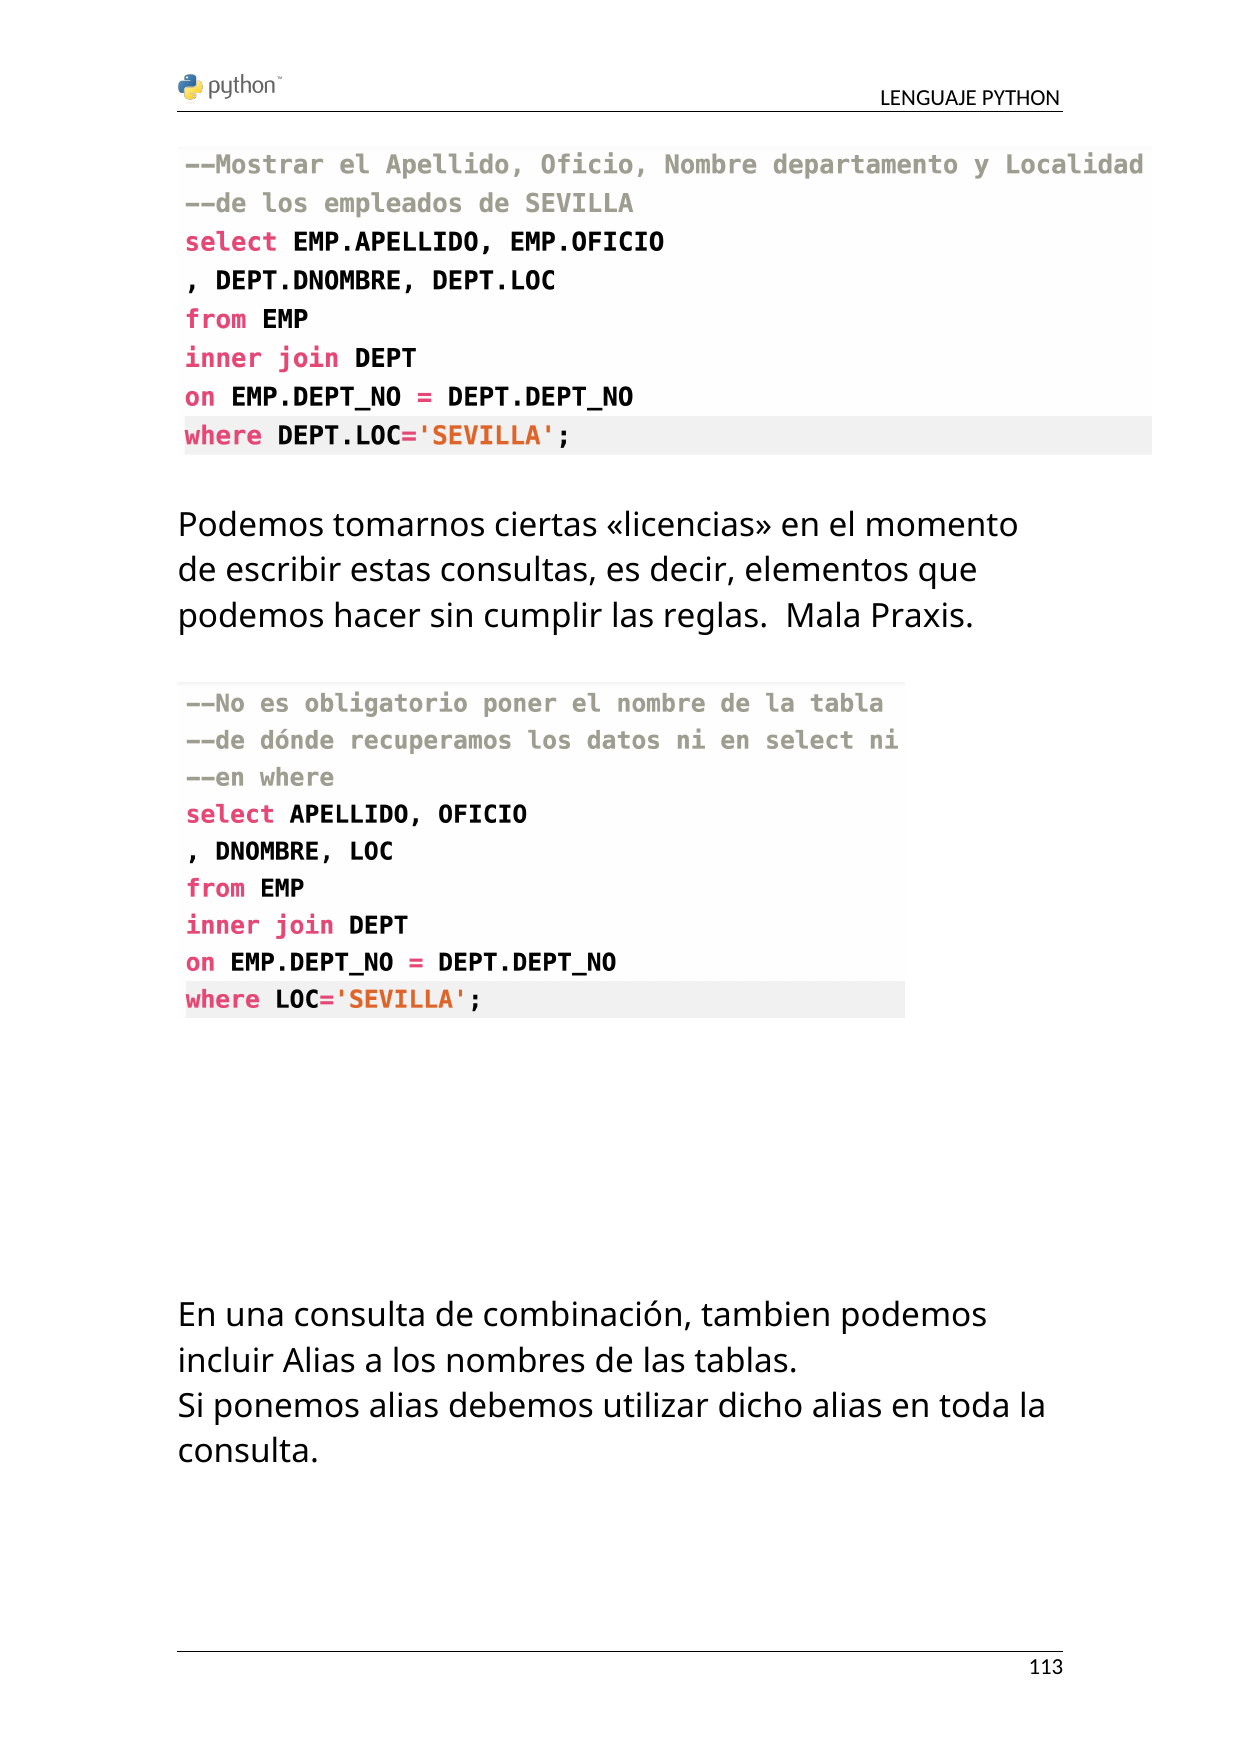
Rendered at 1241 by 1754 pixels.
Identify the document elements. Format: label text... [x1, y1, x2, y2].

picture [177, 73, 283, 105]
picture [177, 682, 905, 1019]
text Podemos tomarnos ciertas «licencias» en el momento de escribir estas consultas, es decir, elementos que podemos hacer sin cumplir las reglas. Mala Praxis. [177, 501, 1063, 637]
text En una consulta de combinación, tambien podemos incluir Alias a los nombres de las tablas. [177, 1291, 1063, 1382]
picture [177, 147, 1152, 456]
text Si ponemos alias debemos utilizar dicho alias en toda la consulta. [177, 1382, 1063, 1473]
